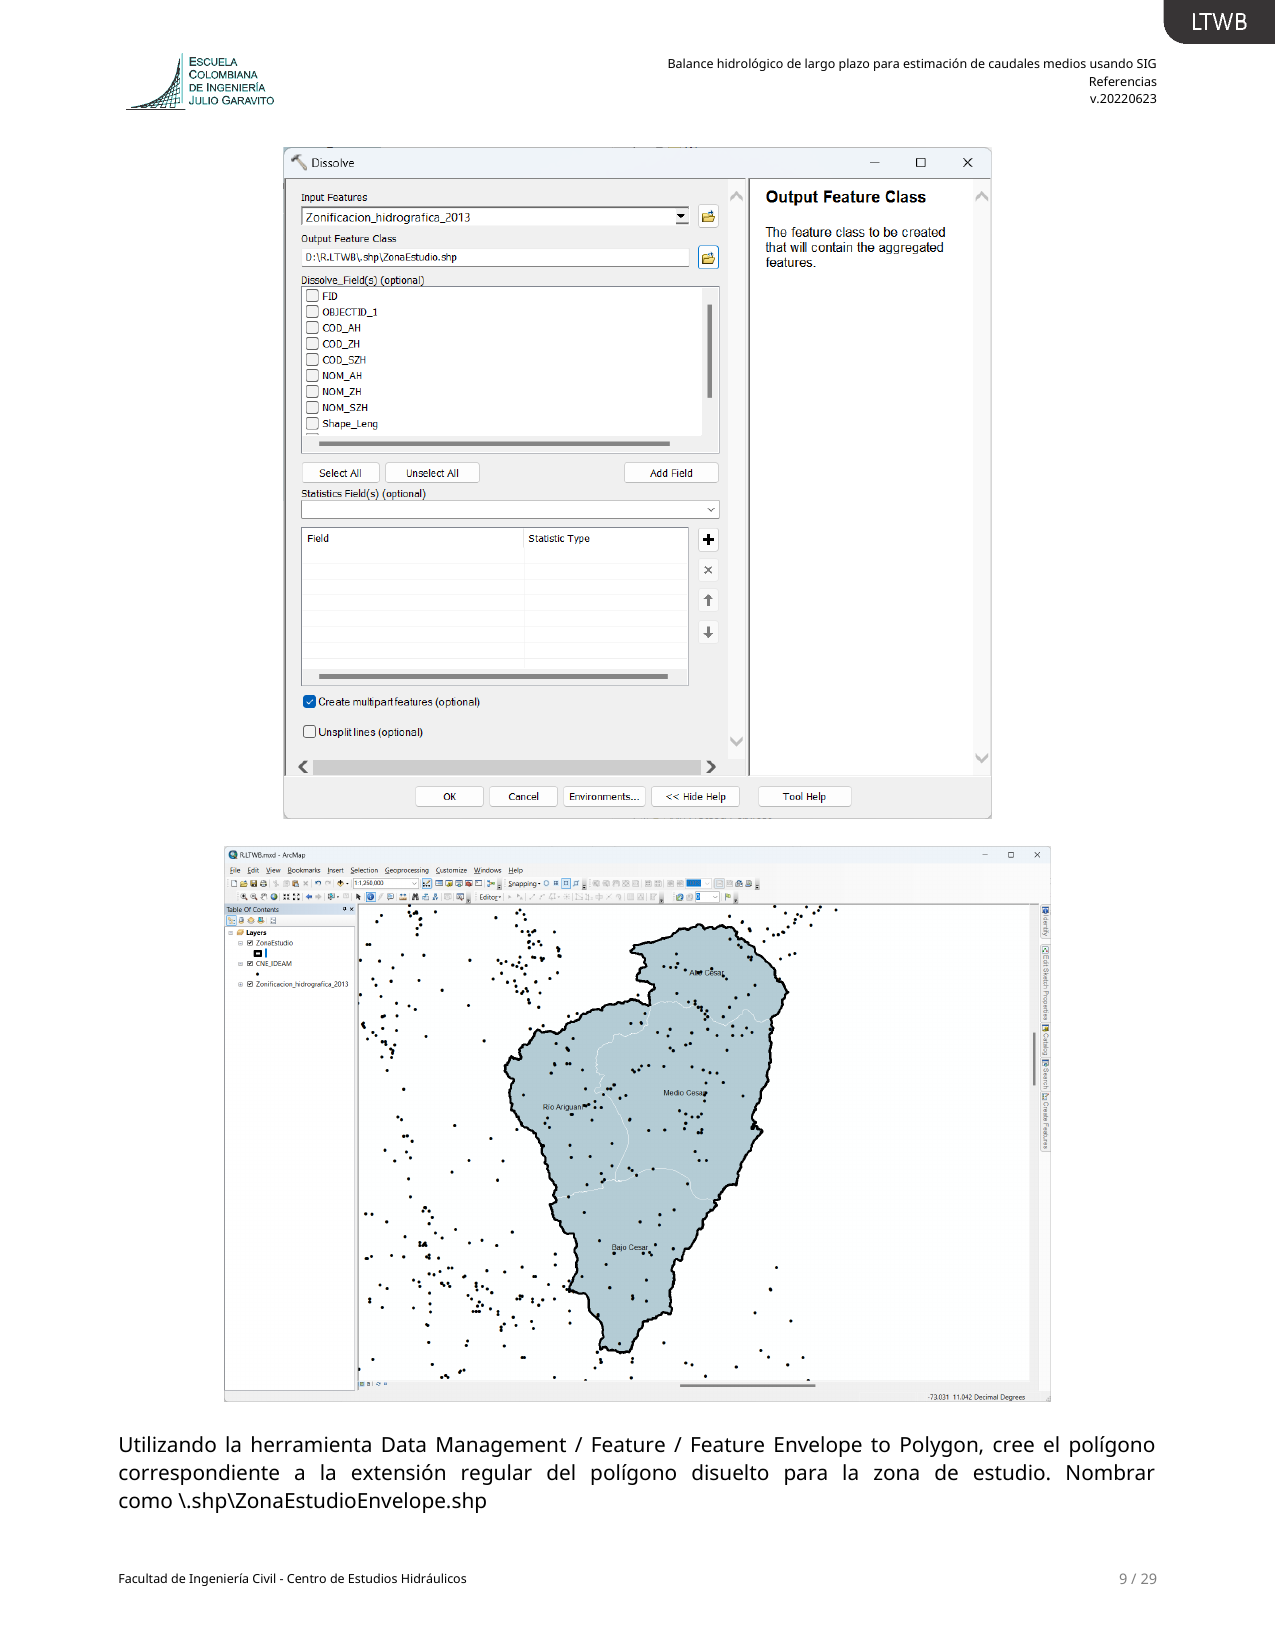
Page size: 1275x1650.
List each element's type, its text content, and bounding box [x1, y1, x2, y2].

picture [1163, 0, 1275, 44]
picture [118, 44, 282, 119]
picture [224, 846, 1051, 1402]
picture [283, 147, 992, 819]
text Utilizando la herramienta Data Management / Feature / Feature Envelope to Polygon, cree el polígono correspondiente a la extensión regular del polígono disuelto para la zona de estudio. Nombrar como \.shp\ZonaEstudioEnvelope.shp [118, 1430, 1157, 1515]
